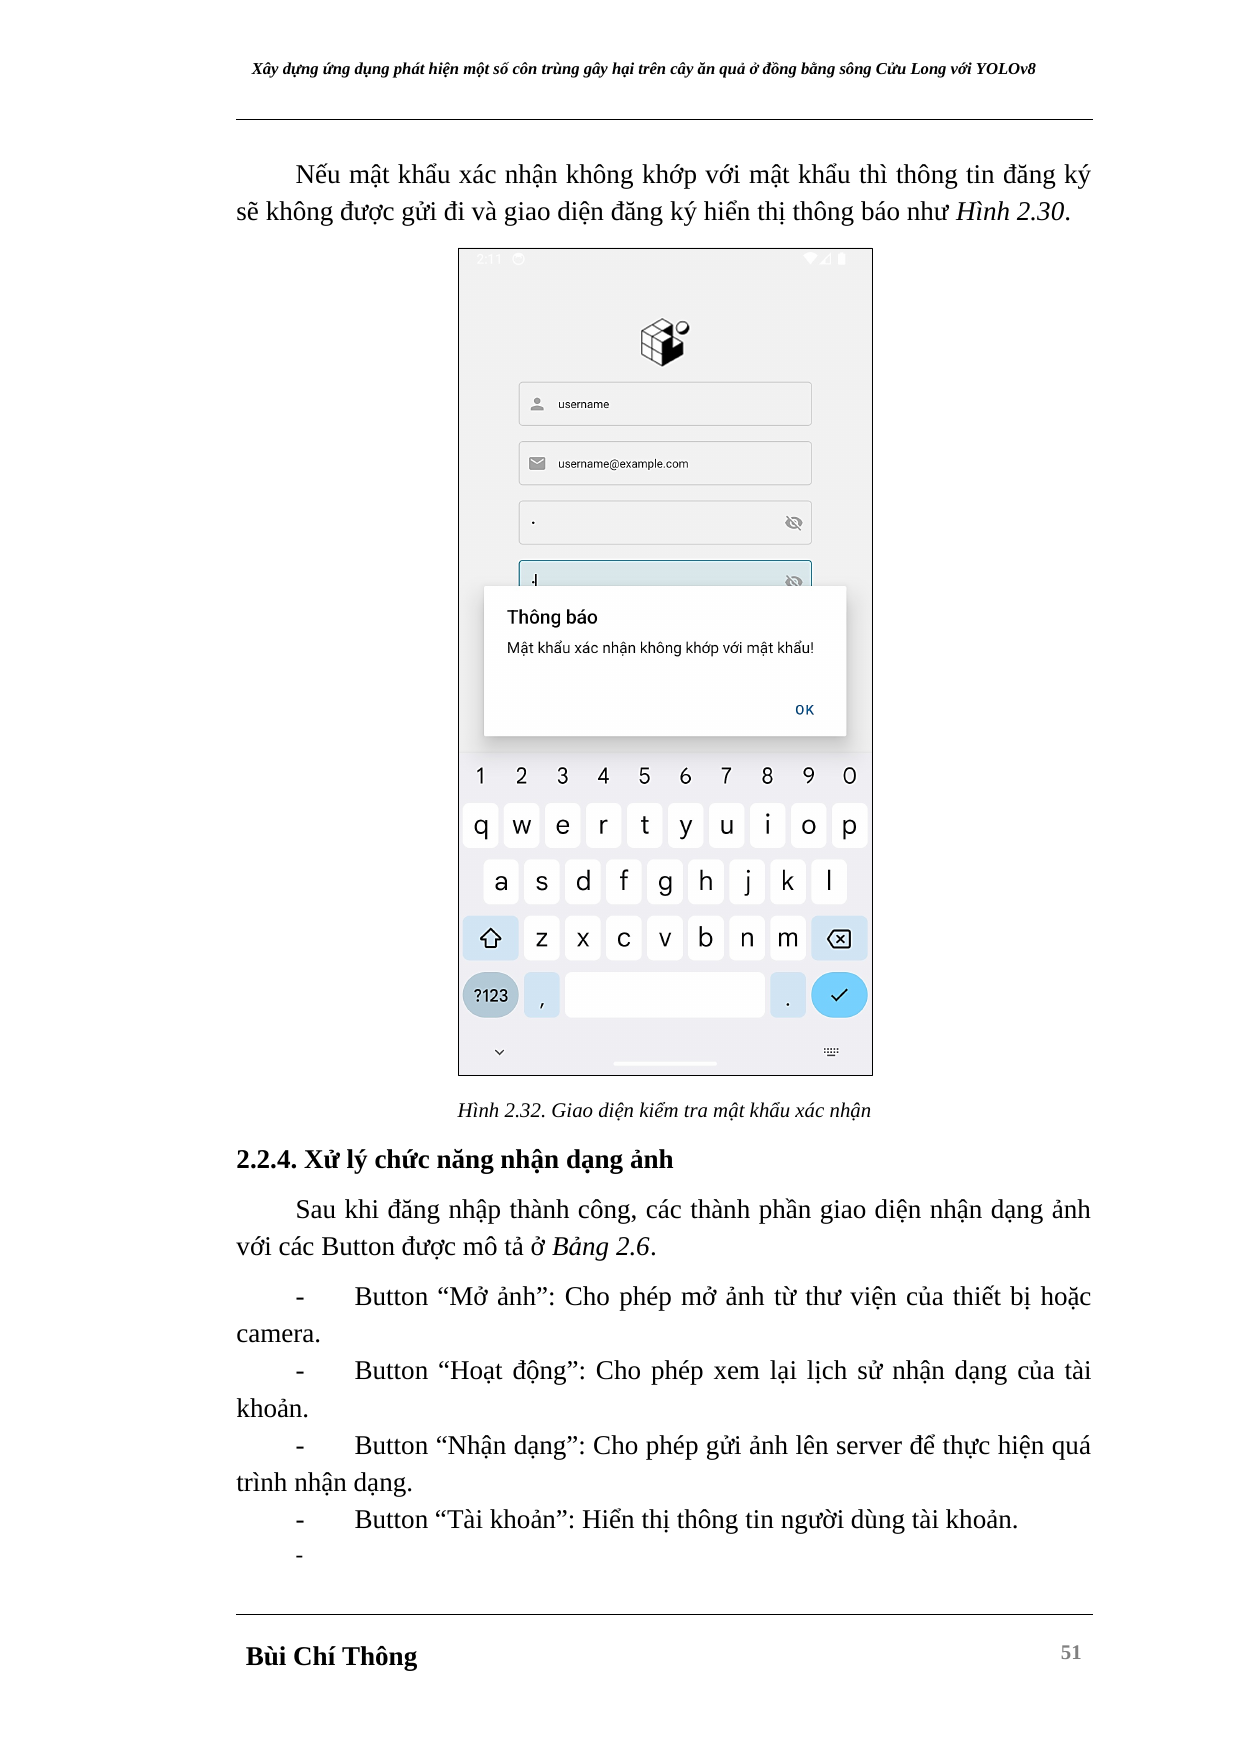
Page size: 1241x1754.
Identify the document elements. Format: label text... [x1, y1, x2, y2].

subtitle Xử lý chức năng nhận dạng ảnh [236, 1143, 1092, 1174]
list Button “Hoạt động”: Cho phép xem lại lịch sử nhận dạng của tài khoản. [236, 1354, 1092, 1423]
text Nếu mật khẩu xác nhận không khớp với mật khẩu thì thông tin đăng ký sẽ không được gửi đi và giao diện đăng ký hiển thị thông báo như Hình 2.30. [236, 158, 1092, 226]
picture [459, 249, 872, 1075]
list Button “Nhận dạng”: Cho phép gửi ảnh lên server để thực hiện quá trình nhận dạng. [236, 1429, 1092, 1497]
list Button “Tài khoản”: Hiển thị thông tin người dùng tài khoản. [236, 1503, 1092, 1535]
list Button “Mở ảnh”: Cho phép mở ảnh từ thư viện của thiết bị hoặc camera. [236, 1280, 1092, 1348]
text Sau khi đăng nhập thành công, các thành phần giao diện nhận dạng ảnh với các Button được mô tả ở Bảng 2.6. [236, 1193, 1092, 1261]
